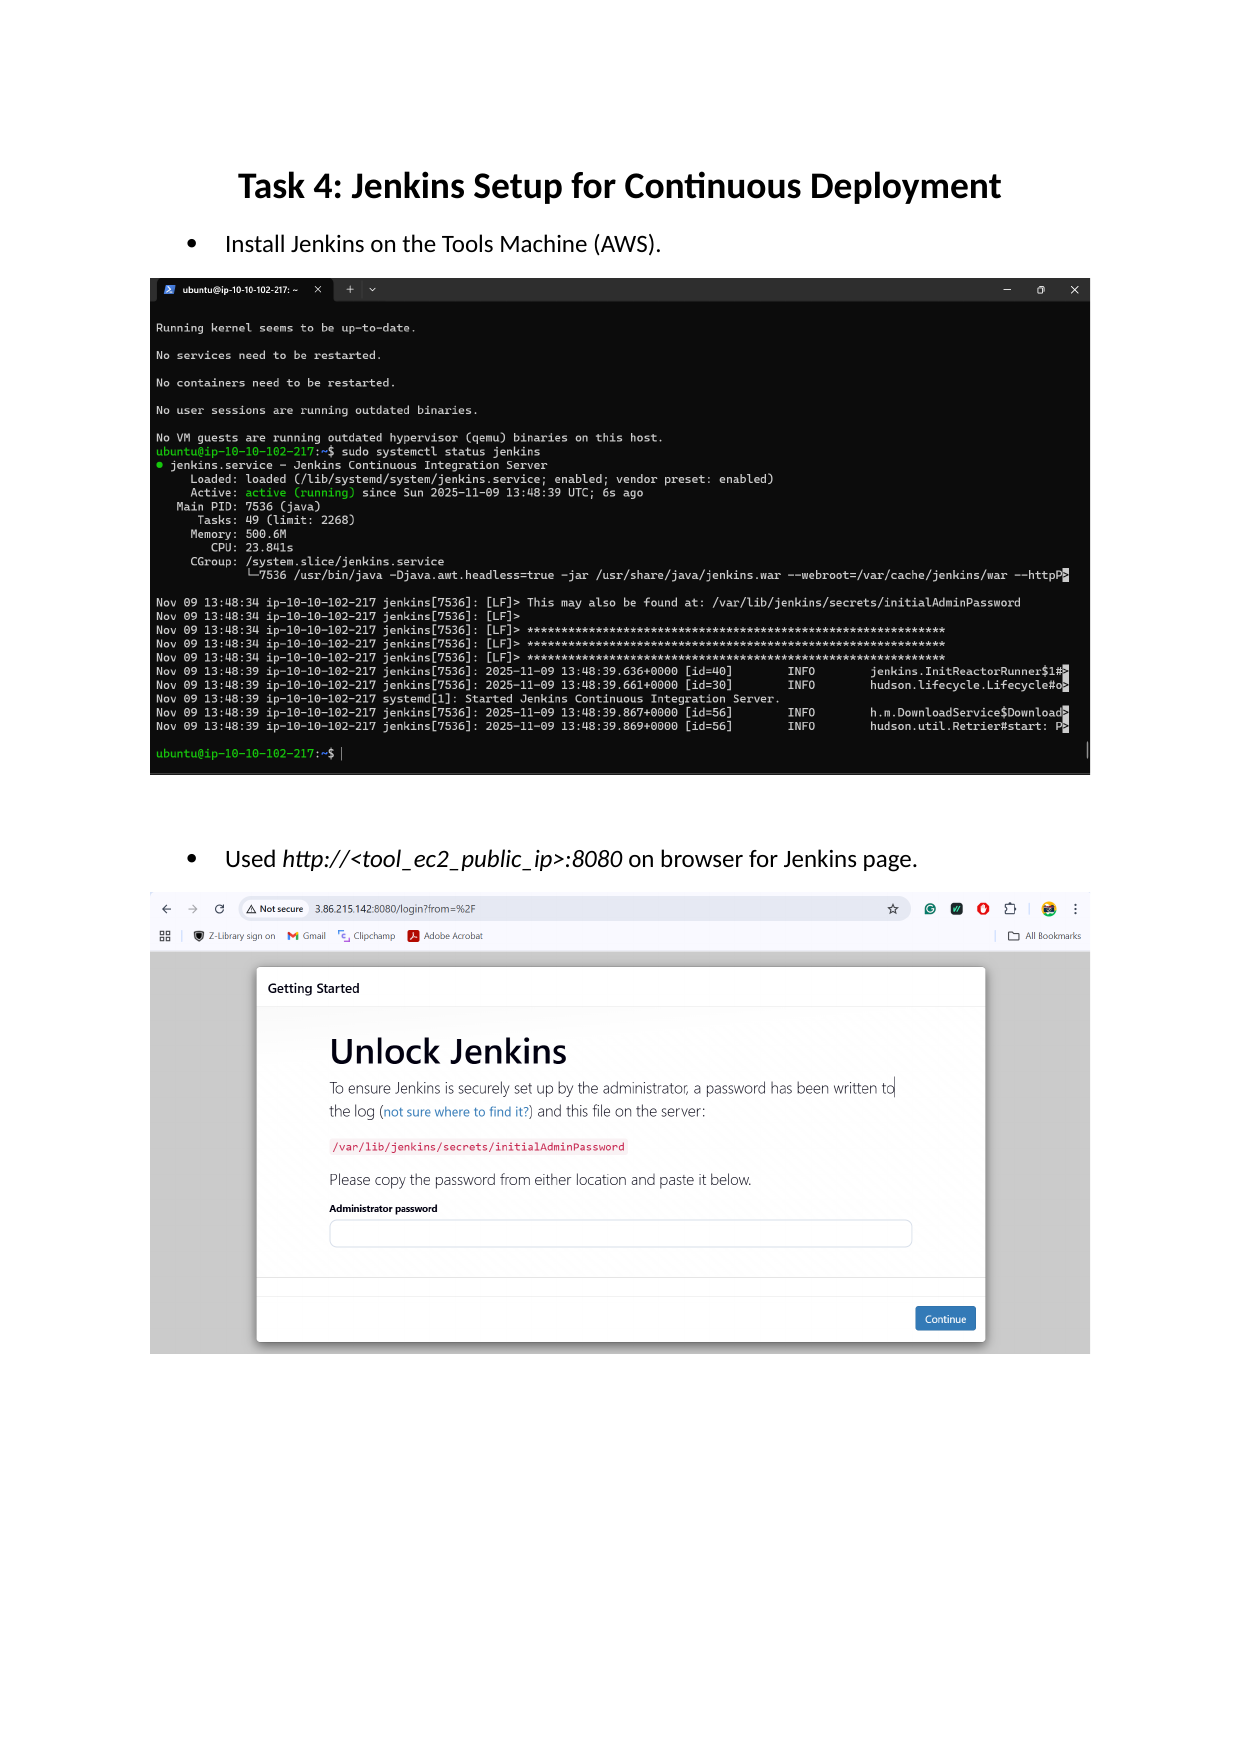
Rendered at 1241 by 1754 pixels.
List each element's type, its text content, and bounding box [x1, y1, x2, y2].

text Task 4: Jenkins Setup for Continuous Deployment [150, 162, 1090, 208]
list Install Jenkins on the Tools Machine (AWS). [187, 229, 1090, 259]
picture [150, 278, 1091, 775]
picture [150, 892, 1091, 1354]
list Used http://<tool_ec2_public_ip>:8080 on browser for Jenkins page. [187, 843, 1090, 873]
